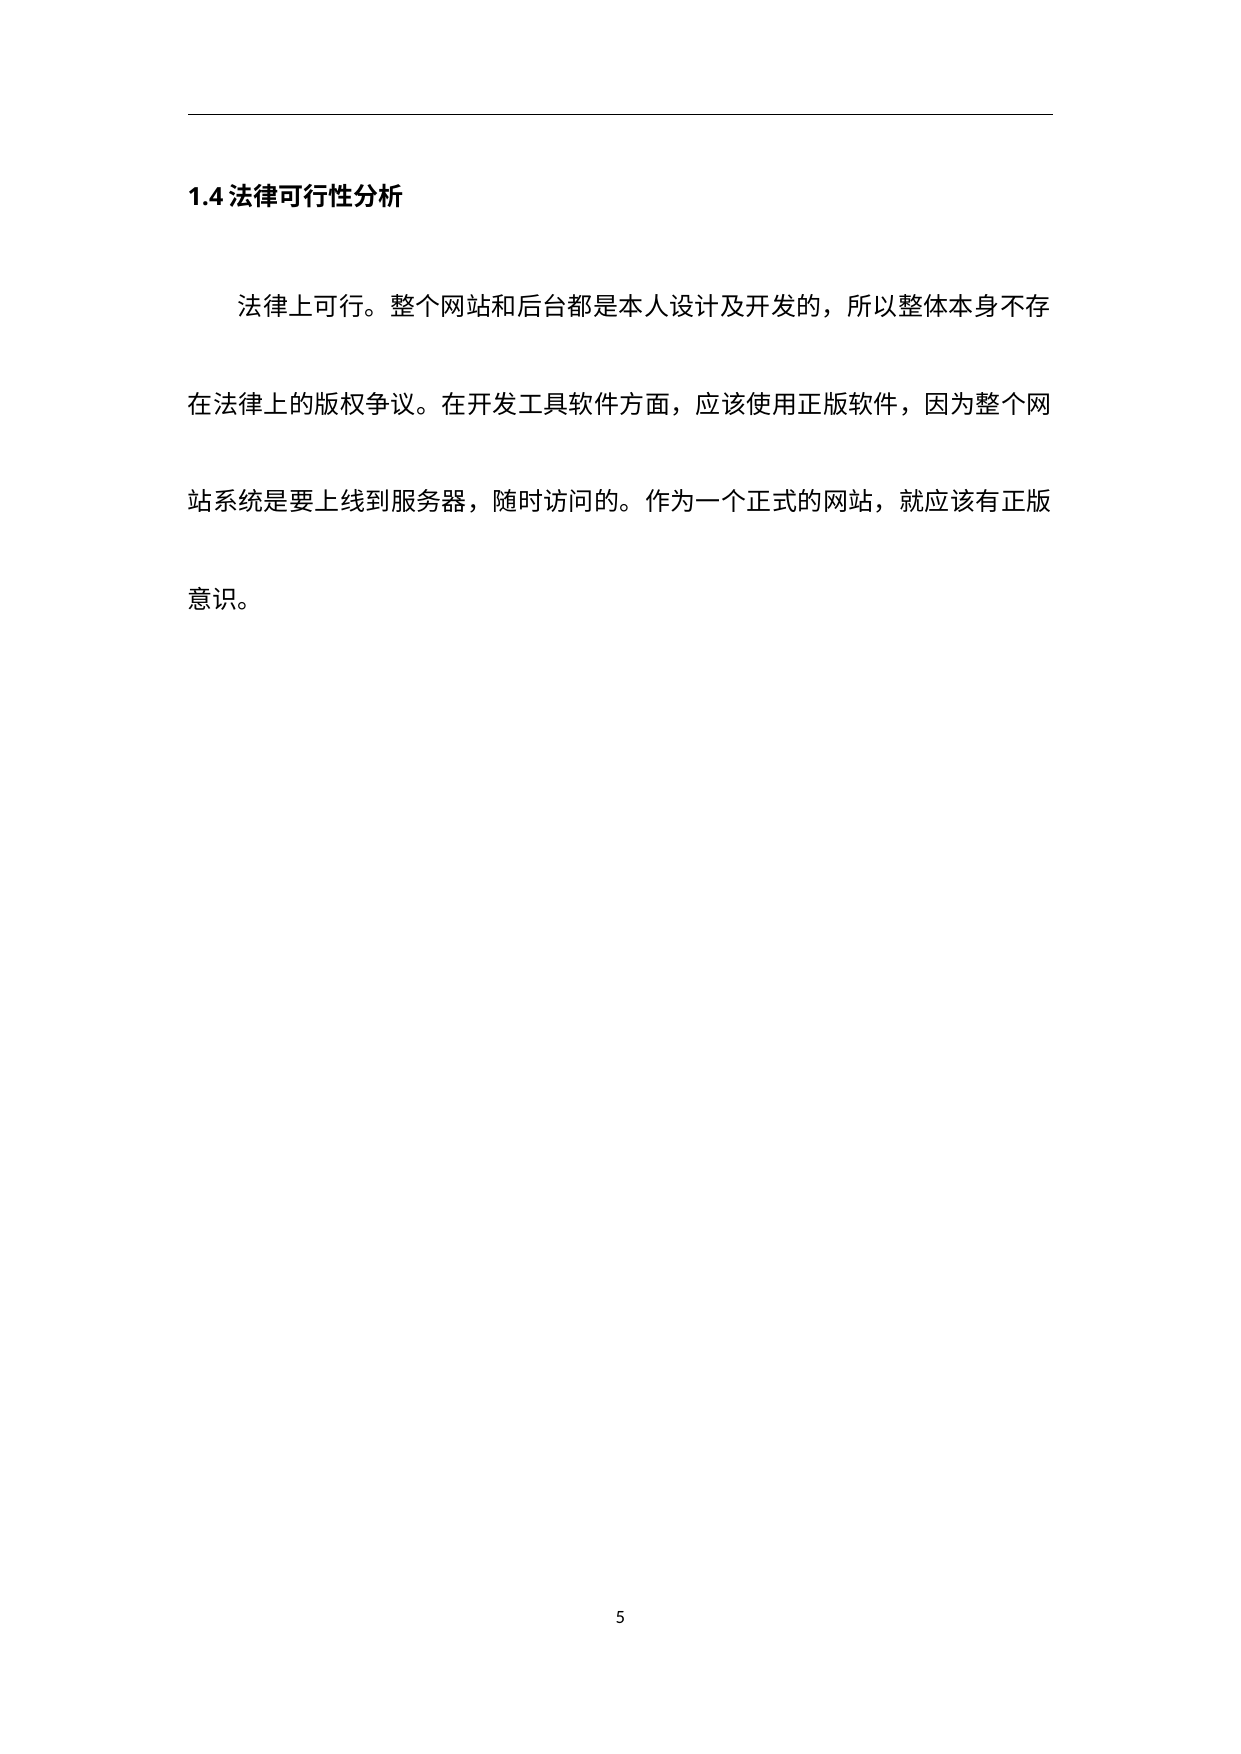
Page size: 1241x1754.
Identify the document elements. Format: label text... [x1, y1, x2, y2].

subtitle 1.4法律可行性分析 [187, 162, 1053, 227]
text 法律上可行。整个网站和后台都是本人设计及开发的，所以整体本身不存在法律上的版权争议。在开发工具软件方面，应该使用正版软件，因为整个网站系统是要上线到服务器，随时访问的。作为一个正式的网站，就应该有正版意识。 [187, 272, 1053, 630]
